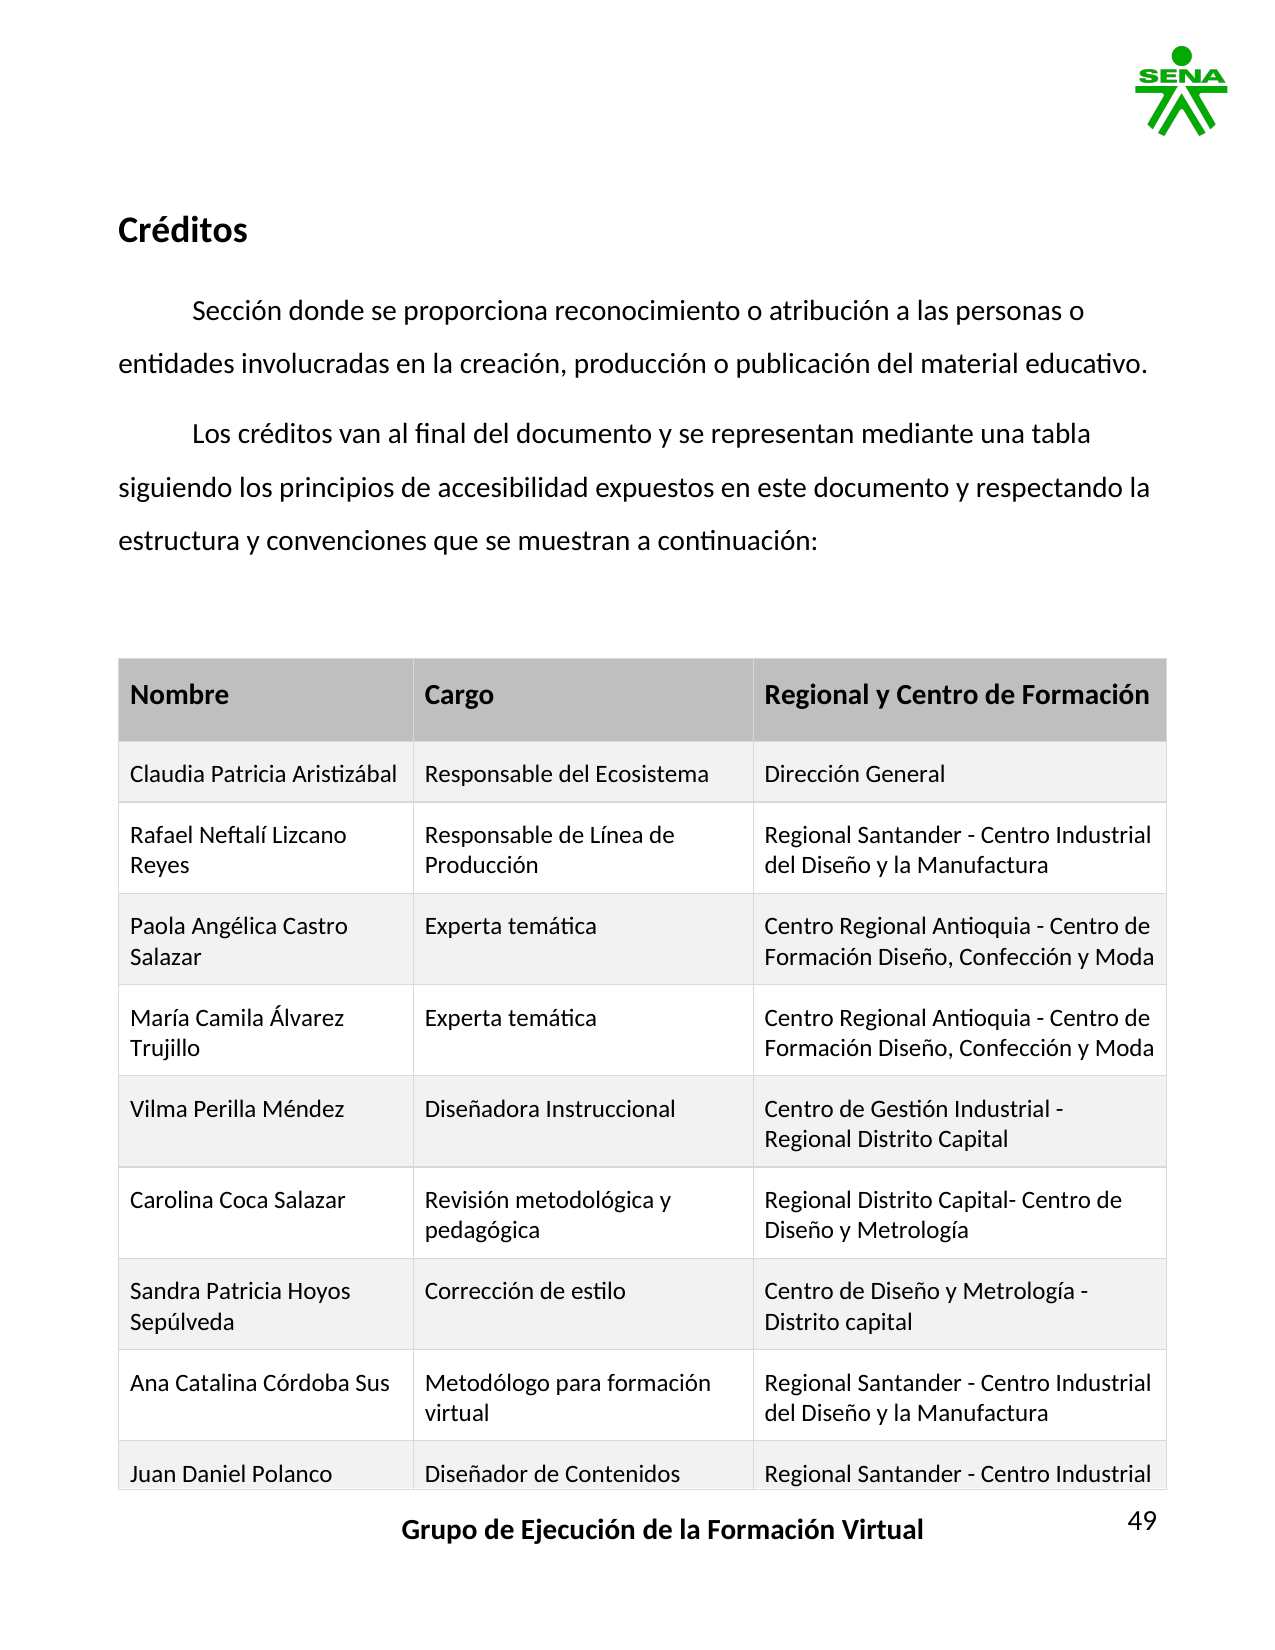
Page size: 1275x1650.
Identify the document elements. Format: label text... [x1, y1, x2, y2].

text Créditos [118, 206, 1157, 252]
table_cell Dirección General [754, 742, 1166, 801]
table_cell Experta temática [414, 894, 753, 984]
table_cell Juan Daniel Polanco Muñoz [119, 1441, 413, 1488]
table_cell Regional Santander - Centro Industrial del Diseño y la Manufactura [754, 1441, 1166, 1488]
table_cell Revisión metodológica y pedagógica [414, 1168, 753, 1258]
table_cell Paola Angélica Castro Salazar [119, 894, 413, 984]
table_cell Regional Santander - Centro Industrial del Diseño y la Manufactura [754, 1350, 1166, 1440]
table_cell Carolina Coca Salazar [119, 1168, 413, 1258]
table_cell Responsable del Ecosistema [414, 742, 753, 801]
table_cell Centro Regional Antioquia - Centro de Formación Diseño, Confección y Moda [754, 894, 1166, 984]
table_cell María Camila Álvarez Trujillo [119, 985, 413, 1075]
table_header Regional y Centro de Formación [754, 659, 1166, 741]
table_cell Responsable de Línea de Producción [414, 803, 753, 893]
table_cell Diseñadora Instruccional [414, 1076, 753, 1166]
picture [1135, 46, 1228, 136]
table_cell Regional Distrito Capital- Centro de Diseño y Metrología [754, 1168, 1166, 1258]
table_cell Regional Santander - Centro Industrial del Diseño y la Manufactura [754, 803, 1166, 893]
table_cell Centro Regional Antioquia - Centro de Formación Diseño, Confección y Moda [754, 985, 1166, 1075]
table_header Cargo [414, 659, 753, 741]
text Los créditos van al final del documento y se representan mediante una tabla siguiendo los principios de accesibilidad expuestos en este documento y respectando la estructura y convenciones que se muestran a continuación: [118, 415, 1157, 558]
table_cell Experta temática [414, 985, 753, 1075]
table_cell Diseñador de Contenidos Digitales [414, 1441, 753, 1488]
table_cell Claudia Patricia Aristizábal [119, 742, 413, 801]
table_cell Metodólogo para formación virtual [414, 1350, 753, 1440]
text Sección donde se proporciona reconocimiento o atribución a las personas o entidades involucradas en la creación, producción o publicación del material educativo. [118, 292, 1157, 381]
table_cell Corrección de estilo [414, 1259, 753, 1349]
table_cell Centro de Diseño y Metrología - Distrito capital [754, 1259, 1166, 1349]
table_cell Vilma Perilla Méndez [119, 1076, 413, 1166]
table_cell Sandra Patricia Hoyos Sepúlveda [119, 1259, 413, 1349]
table_cell Rafael Neftalí Lizcano Reyes [119, 803, 413, 893]
table_cell Ana Catalina Córdoba Sus [119, 1350, 413, 1440]
table_cell Centro de Gestión Industrial - Regional Distrito Capital [754, 1076, 1166, 1166]
table_header Nombre [119, 659, 413, 741]
